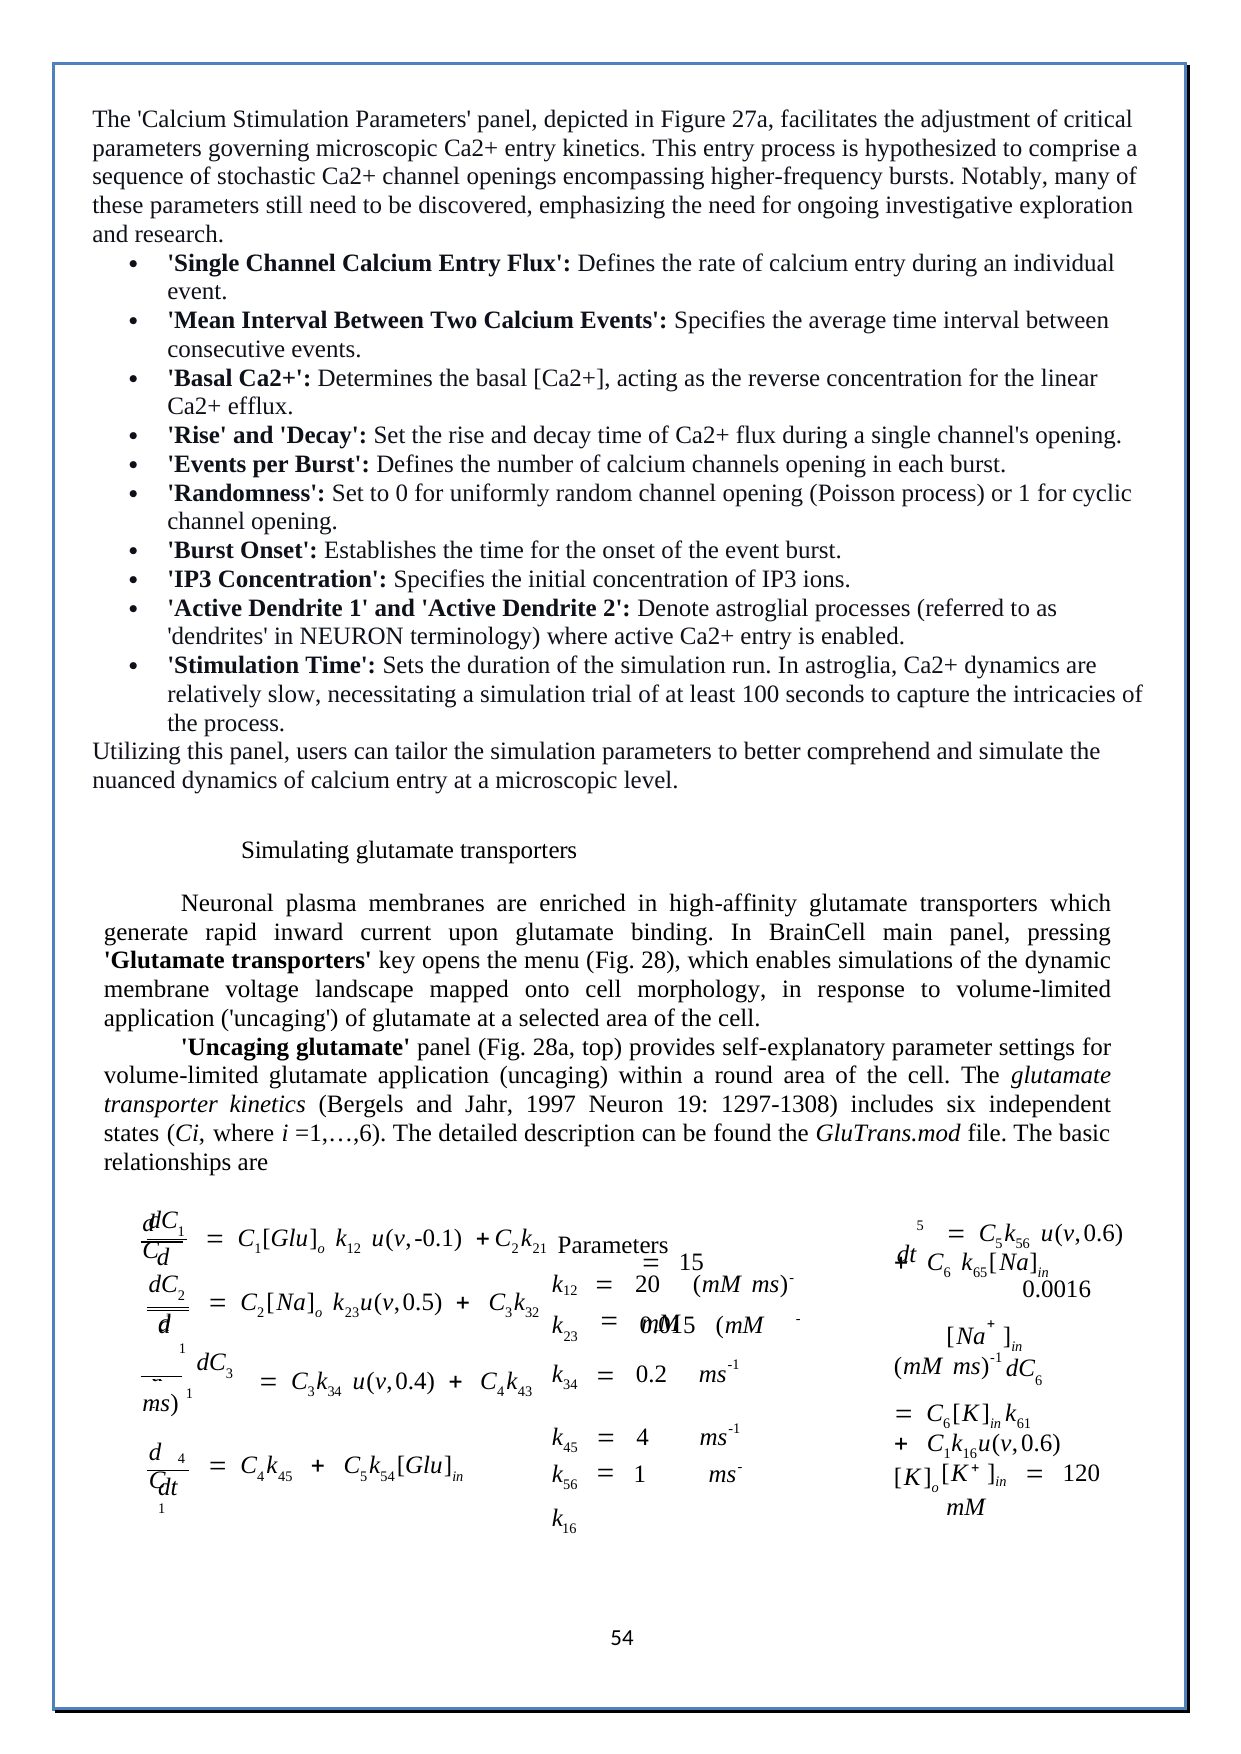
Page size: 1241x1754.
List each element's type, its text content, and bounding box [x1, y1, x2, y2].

subtitle Simulating glutamate transporters [167, 836, 1093, 864]
text dC2 C2[Na]o k23u(v,0.5) C3k32 k12 0.015 (mM ms)11 dC3 C3k34 u(v,0.4) C4k43 k34 0.2 ms-1 [142, 1269, 811, 1417]
text The 'Calcium Stimulation Parameters' panel, depicted in Figure 27a, facilitates the adjustment of critical parameters governing microscopic Ca2+ entry kinetics. This entry process is hypothesized to comprise a sequence of stochastic Ca2+ channel openings encompassing higher-frequency bursts. Notably, many of these parameters still need to be discovered, emphasizing the need for ongoing investigative exploration and research. [92, 104, 1152, 248]
list 'Rise' and 'Decay': Set the rise and decay time of Ca2+ flux during a single channel's opening. [129, 420, 1152, 449]
list 'IP3 Concentration': Specifies the initial concentration of IP3 ions. [129, 564, 1152, 593]
text 'Uncaging glutamate' panel (Fig. 28a, top) provides self-explanatory parameter settings for volume-limited glutamate application (uncaging) within a round area of the cell. The glutamate transporter kinetics (Bergels and Jahr, 1997 Neuron 19: 1297-1308) includes six independent states (Ci, where i =1,…,6). The detailed description can be found the GluTrans.mod file. The basic relationships are [103, 1032, 1111, 1175]
list 'Active Dendrite 1' and 'Active Dendrite 2': Denote astroglial processes (referred to as 'dendrites' in NEURON terminology) where active Ca2+ entry is enabled. [129, 593, 1152, 650]
text k45 4 ms-1 dt4 C4k45 C5k54[Glu]in k56 1 ms-1 [158, 1419, 743, 1519]
list 'Burst Onset': Establishes the time for the onset of the event burst. [129, 535, 1152, 564]
list 'Events per Burst': Defines the number of calcium channels opening in each burst. [129, 449, 1152, 478]
list 'Mean Interval Between Two Calcium Events': Specifies the average time interval between consecutive events. [129, 305, 1152, 363]
text dC1 C1[Glu]o k12 u(v,-0.1) C2k21 Parameters [148, 1205, 815, 1259]
text dt5 C5k56 u(v,0.6) C6 k65[Na]in [Na]in0.0016 (mM ms)-1 dC6 C6[K]in k61 C1k16u(v,0.6)[K]o[K]in 120 mM [894, 1205, 1154, 1526]
list 'Basal Ca2+': Determines the basal [Ca2+], acting as the reverse concentration for the linear Ca2+ efflux. [129, 363, 1152, 420]
text Utilizing this panel, users can tailor the simulation parameters to better comprehend and simulate the nuanced dynamics of calcium entry at a microscopic level. [92, 736, 1152, 794]
list 'Single Channel Calcium Entry Flux': Defines the rate of calcium entry during an individual event. [129, 248, 1152, 305]
text Neuronal plasma membranes are enriched in high-affinity glutamate transporters which generate rapid inward current upon glutamate binding. In BrainCell main panel, pressing 'Glutamate transporters' key opens the menu (Fig. 28), which enables simulations of the dynamic membrane voltage landscape mapped onto cell morphology, in response to volume-limited application ('uncaging') of glutamate at a selected area of the cell. [103, 888, 1111, 1032]
list 'Randomness': Set to 0 for uniformly random channel opening (Poisson process) or 1 for cyclic channel opening. [129, 478, 1152, 535]
list 'Stimulation Time': Sets the duration of the simulation run. In astroglia, Ca2+ dynamics are relatively slow, necessitating a simulation trial of at least 100 seconds to capture the intricacies of the process. [129, 650, 1152, 736]
